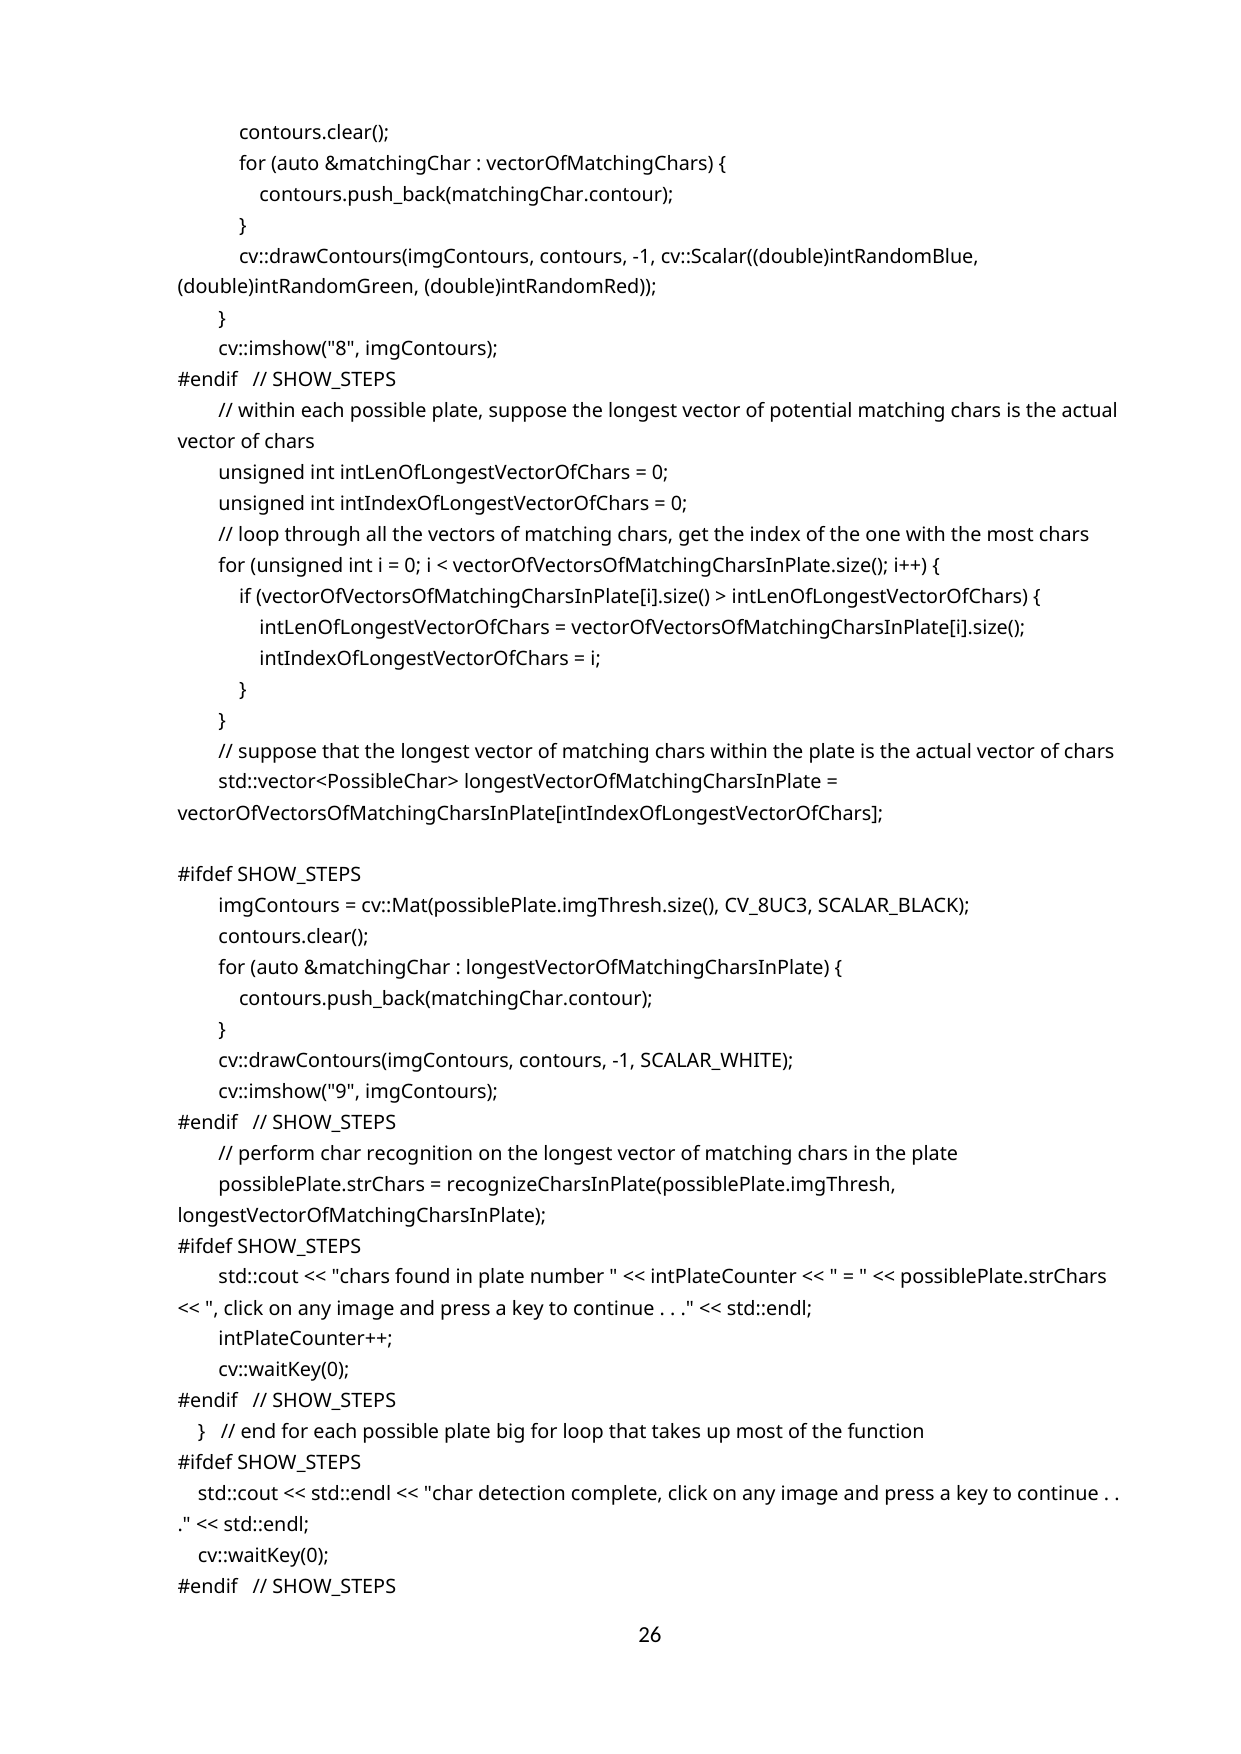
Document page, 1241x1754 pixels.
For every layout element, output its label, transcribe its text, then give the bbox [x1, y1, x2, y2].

text cv::imshow("9", imgContours); [177, 1077, 1122, 1104]
text contours.push_back(matchingChar.contour); [177, 180, 1122, 207]
text cv::waitKey(0); [177, 1356, 1122, 1383]
text possiblePlate.strChars = recognizeCharsInPlate(possiblePlate.imgThresh, longestVectorOfMatchingCharsInPlate); [177, 1170, 1122, 1228]
text #endif // SHOW_STEPS [177, 1108, 1122, 1135]
text std::cout << "chars found in plate number " << intPlateCounter << " = " << possiblePlate.strChars << ", click on any image and press a key to continue . . ." << std::endl; [177, 1263, 1122, 1321]
text #endif // SHOW_STEPS [177, 366, 1122, 393]
text cv::drawContours(imgContours, contours, -1, cv::Scalar((double)intRandomBlue, (double)intRandomGreen, (double)intRandomRed)); [177, 242, 1122, 300]
text // perform char recognition on the longest vector of matching chars in the plate [177, 1139, 1122, 1166]
text // loop through all the vectors of matching chars, get the index of the one with the most chars [177, 520, 1122, 547]
text unsigned int intLenOfLongestVectorOfChars = 0; [177, 458, 1122, 485]
text } [177, 675, 1122, 702]
text cv::imshow("8", imgContours); [177, 335, 1122, 362]
text for (unsigned int i = 0; i < vectorOfVectorsOfMatchingCharsInPlate.size(); i++) { [177, 551, 1122, 578]
text contours.clear(); [177, 922, 1122, 949]
text std::vector<PossibleChar> longestVectorOfMatchingCharsInPlate = vectorOfVectorsOfMatchingCharsInPlate[intIndexOfLongestVectorOfChars]; [177, 768, 1122, 826]
text #ifdef SHOW_STEPS [177, 1448, 1122, 1475]
text // within each possible plate, suppose the longest vector of potential matching chars is the actual vector of chars [177, 397, 1122, 454]
text for (auto &matchingChar : vectorOfMatchingChars) { [177, 149, 1122, 176]
text std::cout << std::endl << "char detection complete, click on any image and press a key to continue . . ." << std::endl; [177, 1479, 1122, 1537]
text #ifdef SHOW_STEPS [177, 1232, 1122, 1259]
text for (auto &matchingChar : longestVectorOfMatchingCharsInPlate) { [177, 953, 1122, 980]
text cv::drawContours(imgContours, contours, -1, SCALAR_WHITE); [177, 1046, 1122, 1073]
text intLenOfLongestVectorOfChars = vectorOfVectorsOfMatchingCharsInPlate[i].size(); [177, 613, 1122, 640]
text if (vectorOfVectorsOfMatchingCharsInPlate[i].size() > intLenOfLongestVectorOfChars) { [177, 582, 1122, 609]
text intPlateCounter++; [177, 1325, 1122, 1352]
text contours.clear(); [177, 118, 1122, 145]
text } [177, 1015, 1122, 1042]
text } [177, 304, 1122, 331]
text cv::waitKey(0); [177, 1541, 1122, 1568]
text // suppose that the longest vector of matching chars within the plate is the actual vector of chars [177, 737, 1122, 764]
text unsigned int intIndexOfLongestVectorOfChars = 0; [177, 489, 1122, 516]
text imgContours = cv::Mat(possiblePlate.imgThresh.size(), CV_8UC3, SCALAR_BLACK); [177, 892, 1122, 918]
text #endif // SHOW_STEPS [177, 1572, 1122, 1599]
text #ifdef SHOW_STEPS [177, 861, 1122, 888]
text } [177, 706, 1122, 733]
text intIndexOfLongestVectorOfChars = i; [177, 644, 1122, 671]
text } // end for each possible plate big for loop that takes up most of the function [177, 1417, 1122, 1444]
text contours.push_back(matchingChar.contour); [177, 984, 1122, 1011]
text #endif // SHOW_STEPS [177, 1387, 1122, 1413]
text } [177, 211, 1122, 238]
